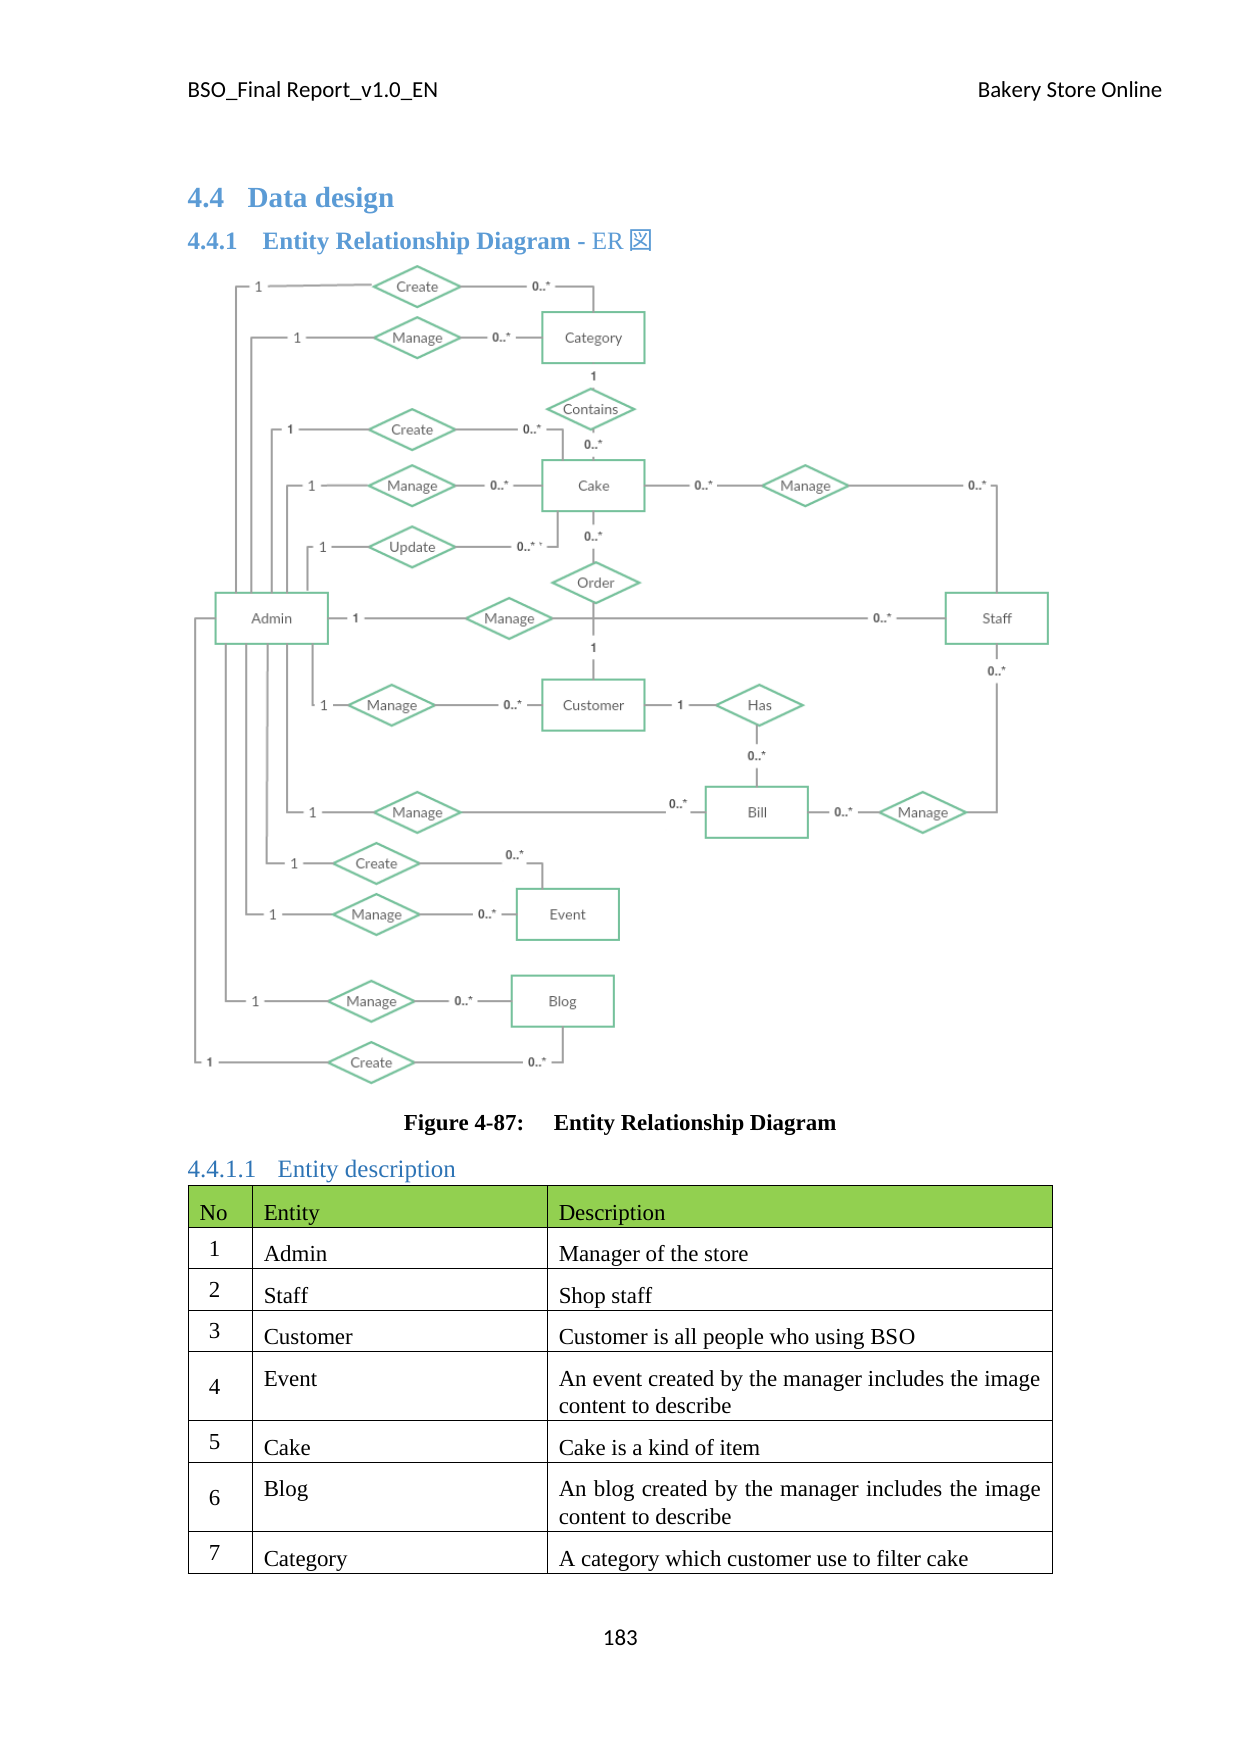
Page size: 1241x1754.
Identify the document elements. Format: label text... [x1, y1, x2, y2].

subtitle Entity Relationship Diagram - ER図 [187, 220, 1053, 257]
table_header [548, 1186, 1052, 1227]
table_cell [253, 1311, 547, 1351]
subtitle Data design [187, 180, 1053, 213]
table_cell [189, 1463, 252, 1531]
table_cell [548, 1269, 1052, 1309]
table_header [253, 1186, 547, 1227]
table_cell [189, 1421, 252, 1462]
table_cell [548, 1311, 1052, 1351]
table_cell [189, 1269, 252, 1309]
subtitle Entity description [187, 1154, 1053, 1183]
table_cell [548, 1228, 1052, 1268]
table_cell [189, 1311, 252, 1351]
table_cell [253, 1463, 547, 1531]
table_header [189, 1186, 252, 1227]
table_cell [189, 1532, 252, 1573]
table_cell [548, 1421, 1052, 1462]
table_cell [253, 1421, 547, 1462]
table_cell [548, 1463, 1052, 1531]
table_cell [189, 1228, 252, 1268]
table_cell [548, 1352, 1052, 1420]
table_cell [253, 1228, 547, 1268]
text Entity Relationship Diagram [187, 1109, 1053, 1135]
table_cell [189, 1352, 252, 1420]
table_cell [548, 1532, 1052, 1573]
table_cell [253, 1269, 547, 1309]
picture [187, 259, 1053, 1091]
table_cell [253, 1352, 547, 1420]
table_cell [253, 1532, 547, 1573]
